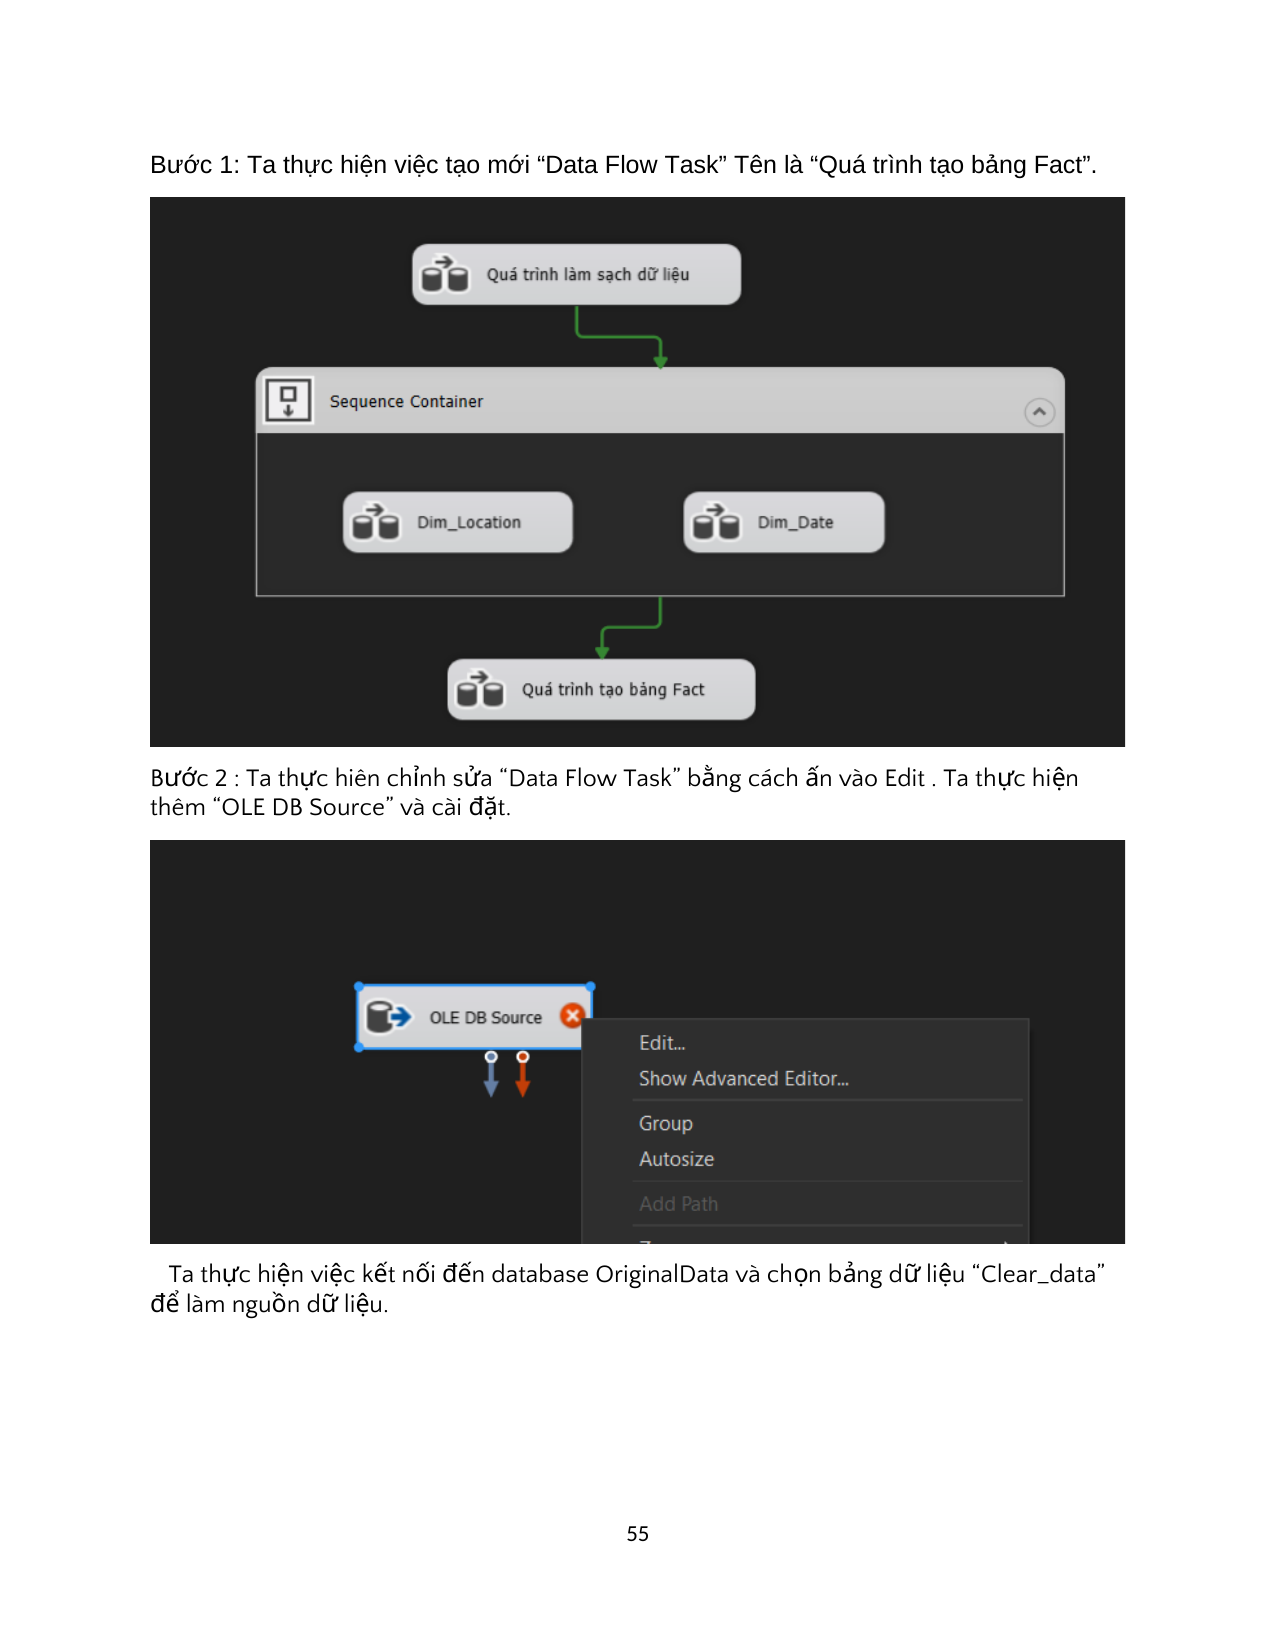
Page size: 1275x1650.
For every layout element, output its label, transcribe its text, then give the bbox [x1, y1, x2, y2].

picture [150, 197, 1125, 747]
picture [150, 840, 1125, 1244]
text Ta thực hiện việc kết nối đến database OriginalData và chọn bảng dữ liệu “Clear_data” để làm nguồn dữ liệu. [150, 1262, 1125, 1318]
text Bước 2 : Ta thực hiên chỉnh sửa “Data Flow Task” bằng cách ấn vào Edit . Ta thực hiện thêm “OLE DB Source” và cài đặt. [150, 765, 1125, 822]
